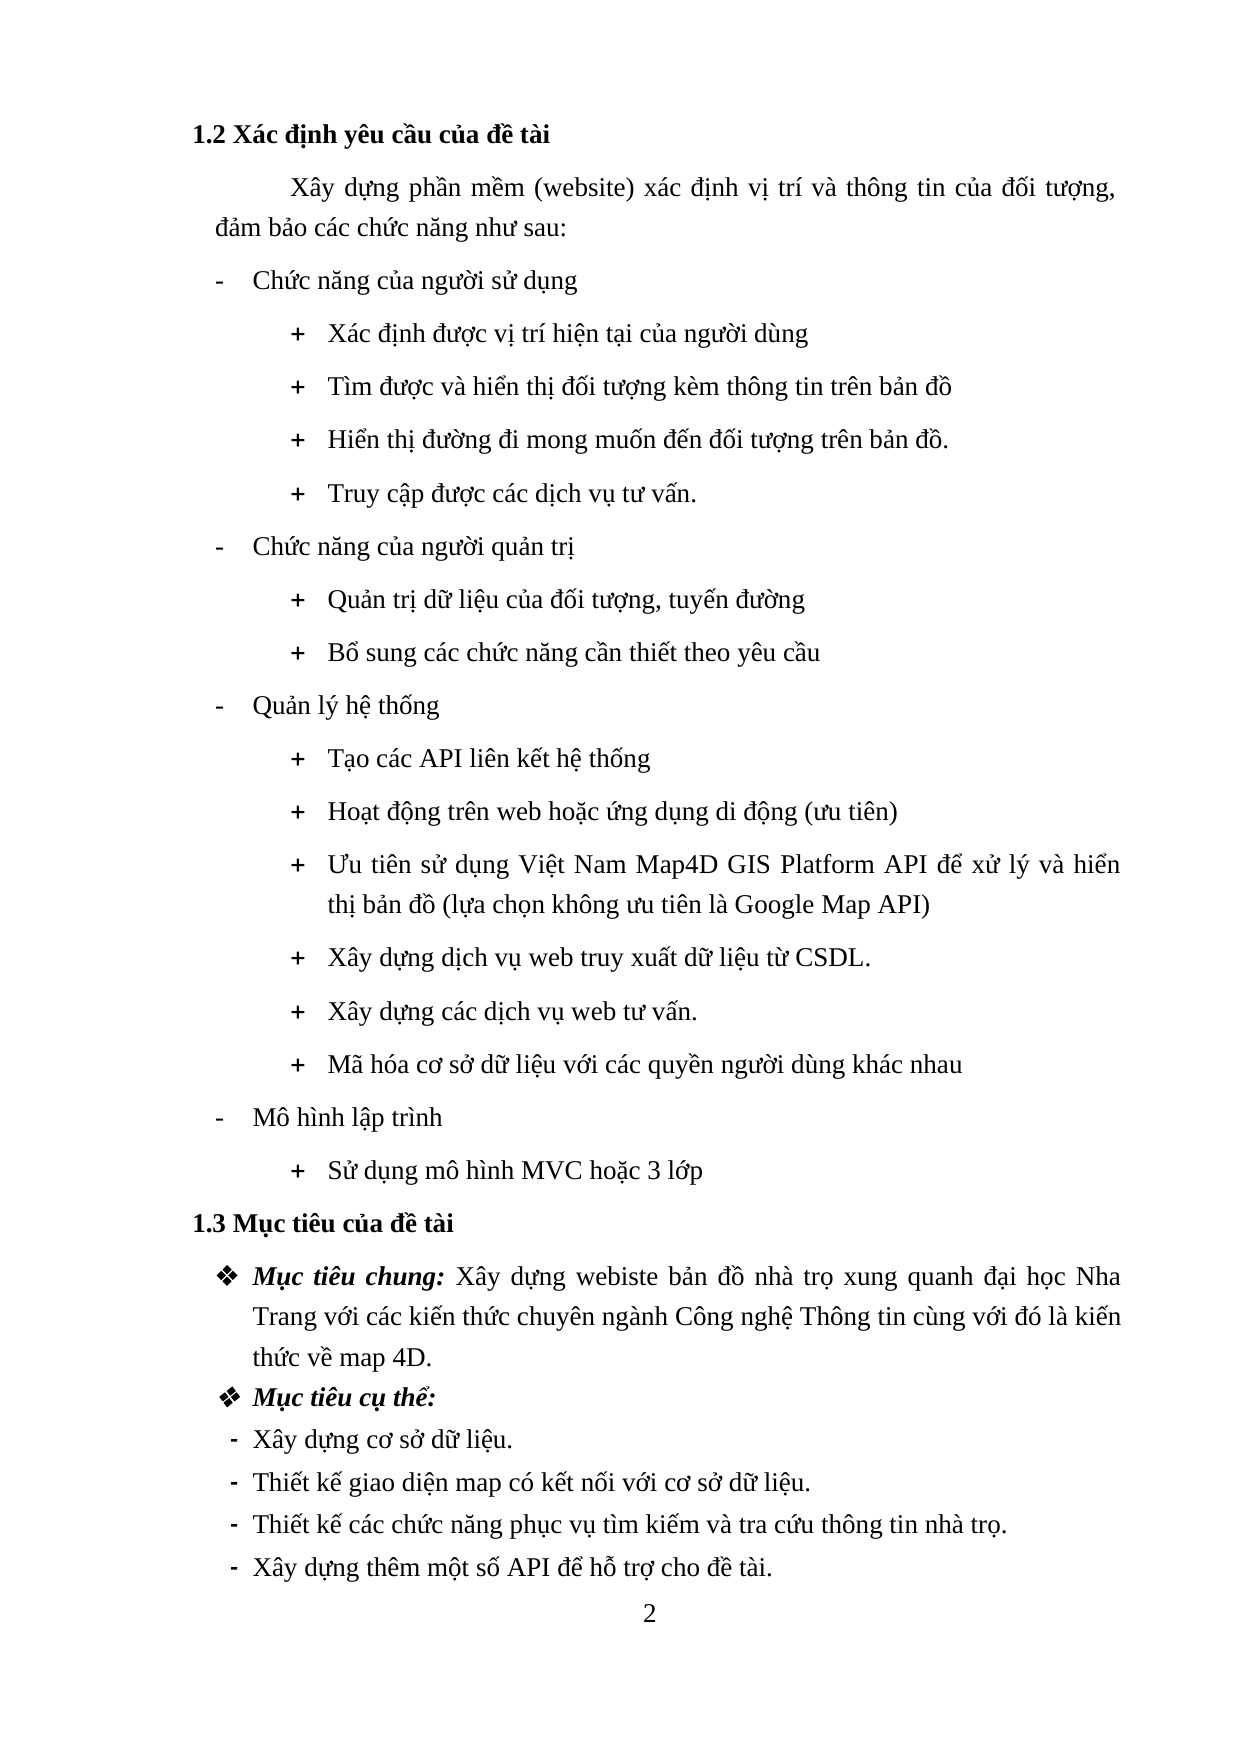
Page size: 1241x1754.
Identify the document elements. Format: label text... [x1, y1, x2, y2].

list Tìm được và hiển thị đối tượng kèm thông tin trên bản đồ [290, 370, 1122, 402]
list Thiết kế các chức năng phục vụ tìm kiếm và tra cứu thông tin nhà trọ. [192, 1508, 1122, 1541]
list Xây dựng dịch vụ web truy xuất dữ liệu từ CSDL. [290, 942, 1122, 973]
subtitle Xác định yêu cầu của đề tài [192, 118, 1122, 149]
list Chức năng của người sử dụng [215, 264, 1122, 296]
list Thiết kế giao diện map có kết nối với cơ sở dữ liệu. [192, 1465, 1122, 1498]
list Mã hóa cơ sở dữ liệu với các quyền người dùng khác nhau [290, 1048, 1122, 1079]
list Chức năng của người quản trị [215, 530, 1122, 561]
subtitle Mục tiêu của đề tài [192, 1207, 1122, 1238]
list Xây dựng cơ sở dữ liệu. [192, 1422, 1122, 1455]
list Truy cập được các dịch vụ tư vấn. [290, 477, 1122, 508]
list Quản trị dữ liệu của đối tượng, tuyến đường [290, 583, 1122, 614]
list Quản lý hệ thống [215, 689, 1122, 720]
list Xây dựng thêm một số API để hỗ trợ cho đề tài. [192, 1551, 1122, 1584]
list Xây dựng các dịch vụ web tư vấn. [290, 995, 1122, 1026]
list Mục tiêu cụ thể: [215, 1381, 1122, 1412]
list Tạo các API liên kết hệ thống [290, 742, 1122, 773]
list Hoạt động trên web hoặc ứng dụng di động (ưu tiên) [290, 795, 1122, 826]
list Hiển thị đường đi mong muốn đến đối tượng trên bản đồ. [290, 423, 1122, 455]
list Mô hình lập trình [215, 1101, 1122, 1132]
list Ưu tiên sử dụng Việt Nam Map4D GIS Platform API để xử lý và hiển thị bản đồ (lựa chọn không ưu tiên là Google Map API) [290, 848, 1122, 920]
list Mục tiêu chung: Xây dựng webiste bản đồ nhà trọ xung quanh đại học Nha Trang với các kiến thức chuyên ngành Công nghệ Thông tin cùng với đó là kiến thức về map 4D. [215, 1260, 1122, 1372]
list Sử dụng mô hình MVC hoặc 3 lớp [290, 1154, 1122, 1185]
text Xây dựng phần mềm (website) xác định vị trí và thông tin của đối tượng, đảm bảo các chức năng như sau: [215, 171, 1117, 243]
list Xác định được vị trí hiện tại của người dùng [290, 317, 1122, 348]
list Bổ sung các chức năng cần thiết theo yêu cầu [290, 636, 1122, 667]
